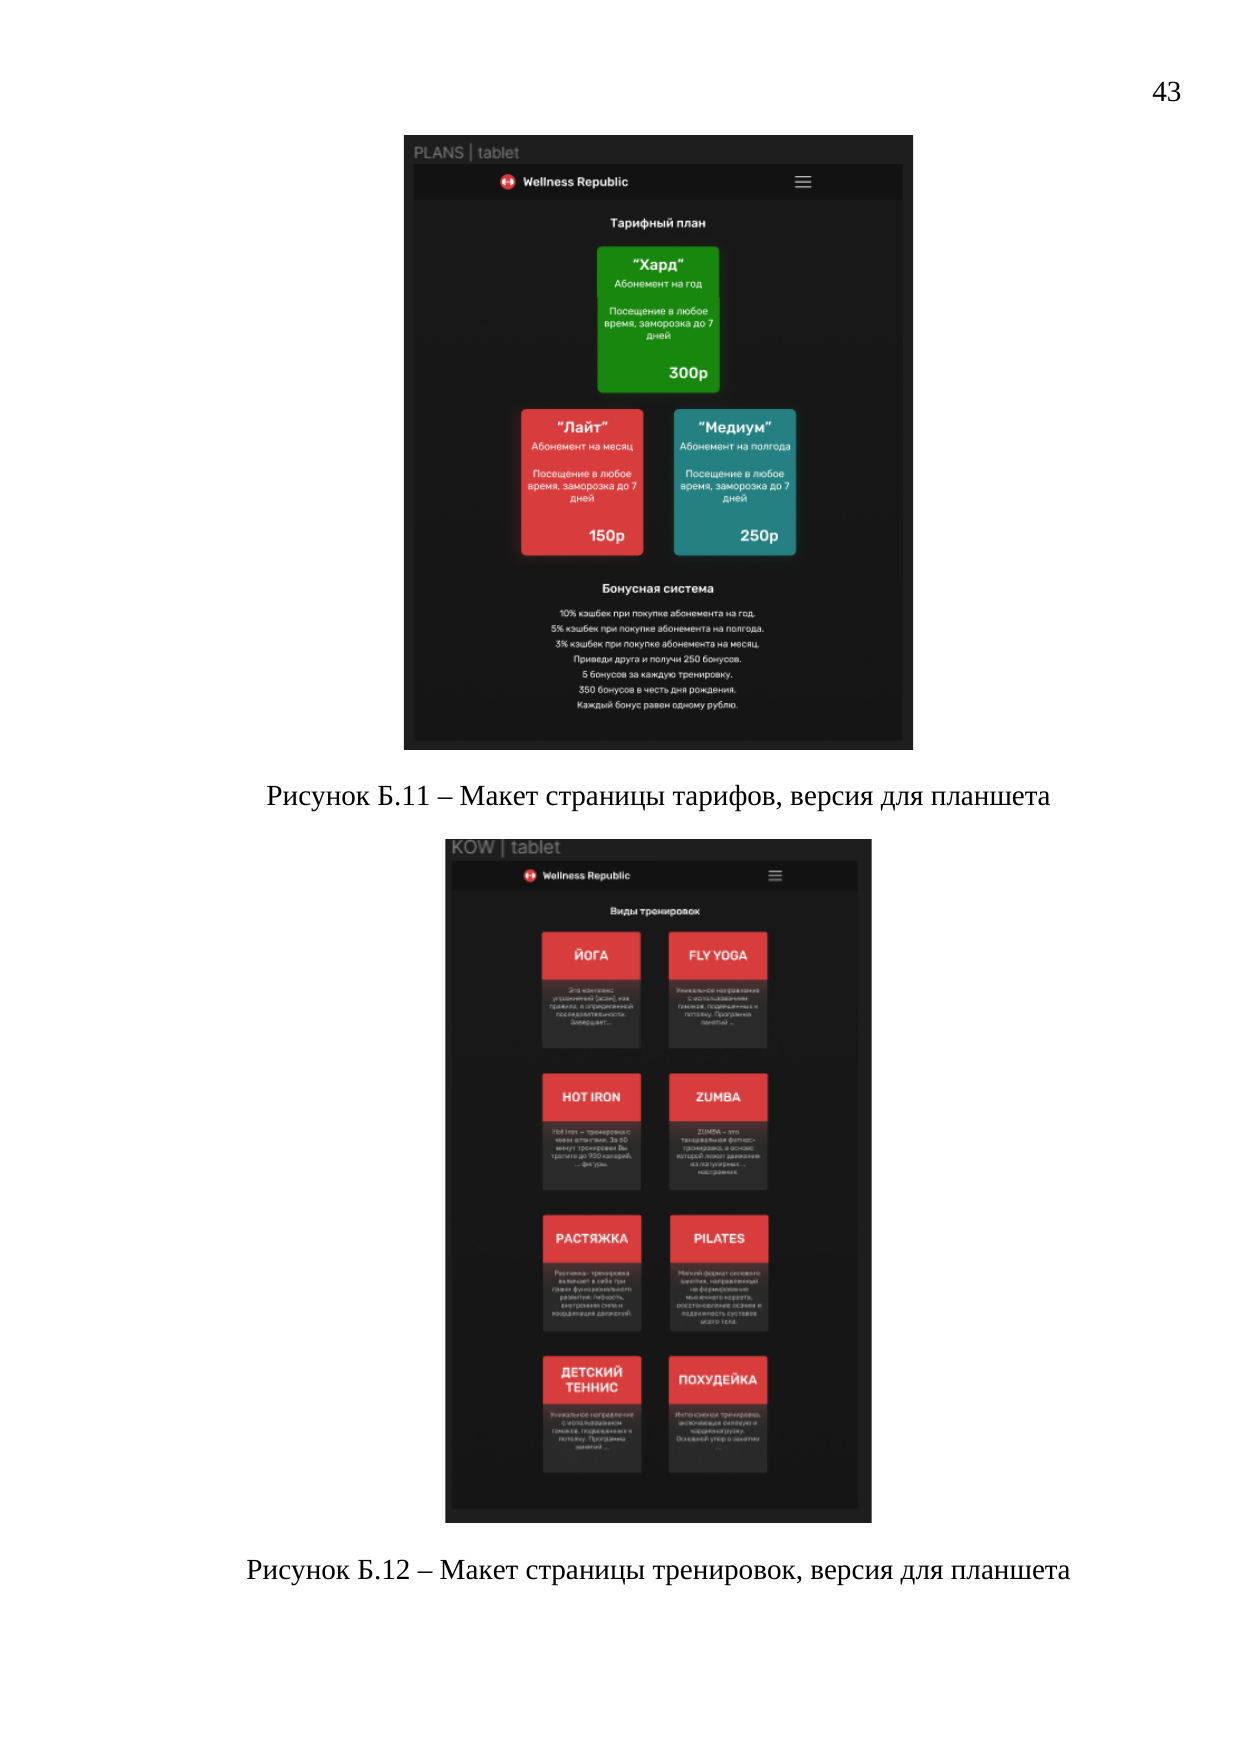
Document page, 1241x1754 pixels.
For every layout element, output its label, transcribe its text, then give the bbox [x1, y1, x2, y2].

picture [445, 839, 872, 1523]
text Рисунок Б.12 – Макет страницы тренировок, версия для планшета [136, 1552, 1181, 1586]
text Рисунок Б.11 – Макет страницы тарифов, версия для планшета [136, 778, 1181, 812]
picture [403, 135, 914, 750]
